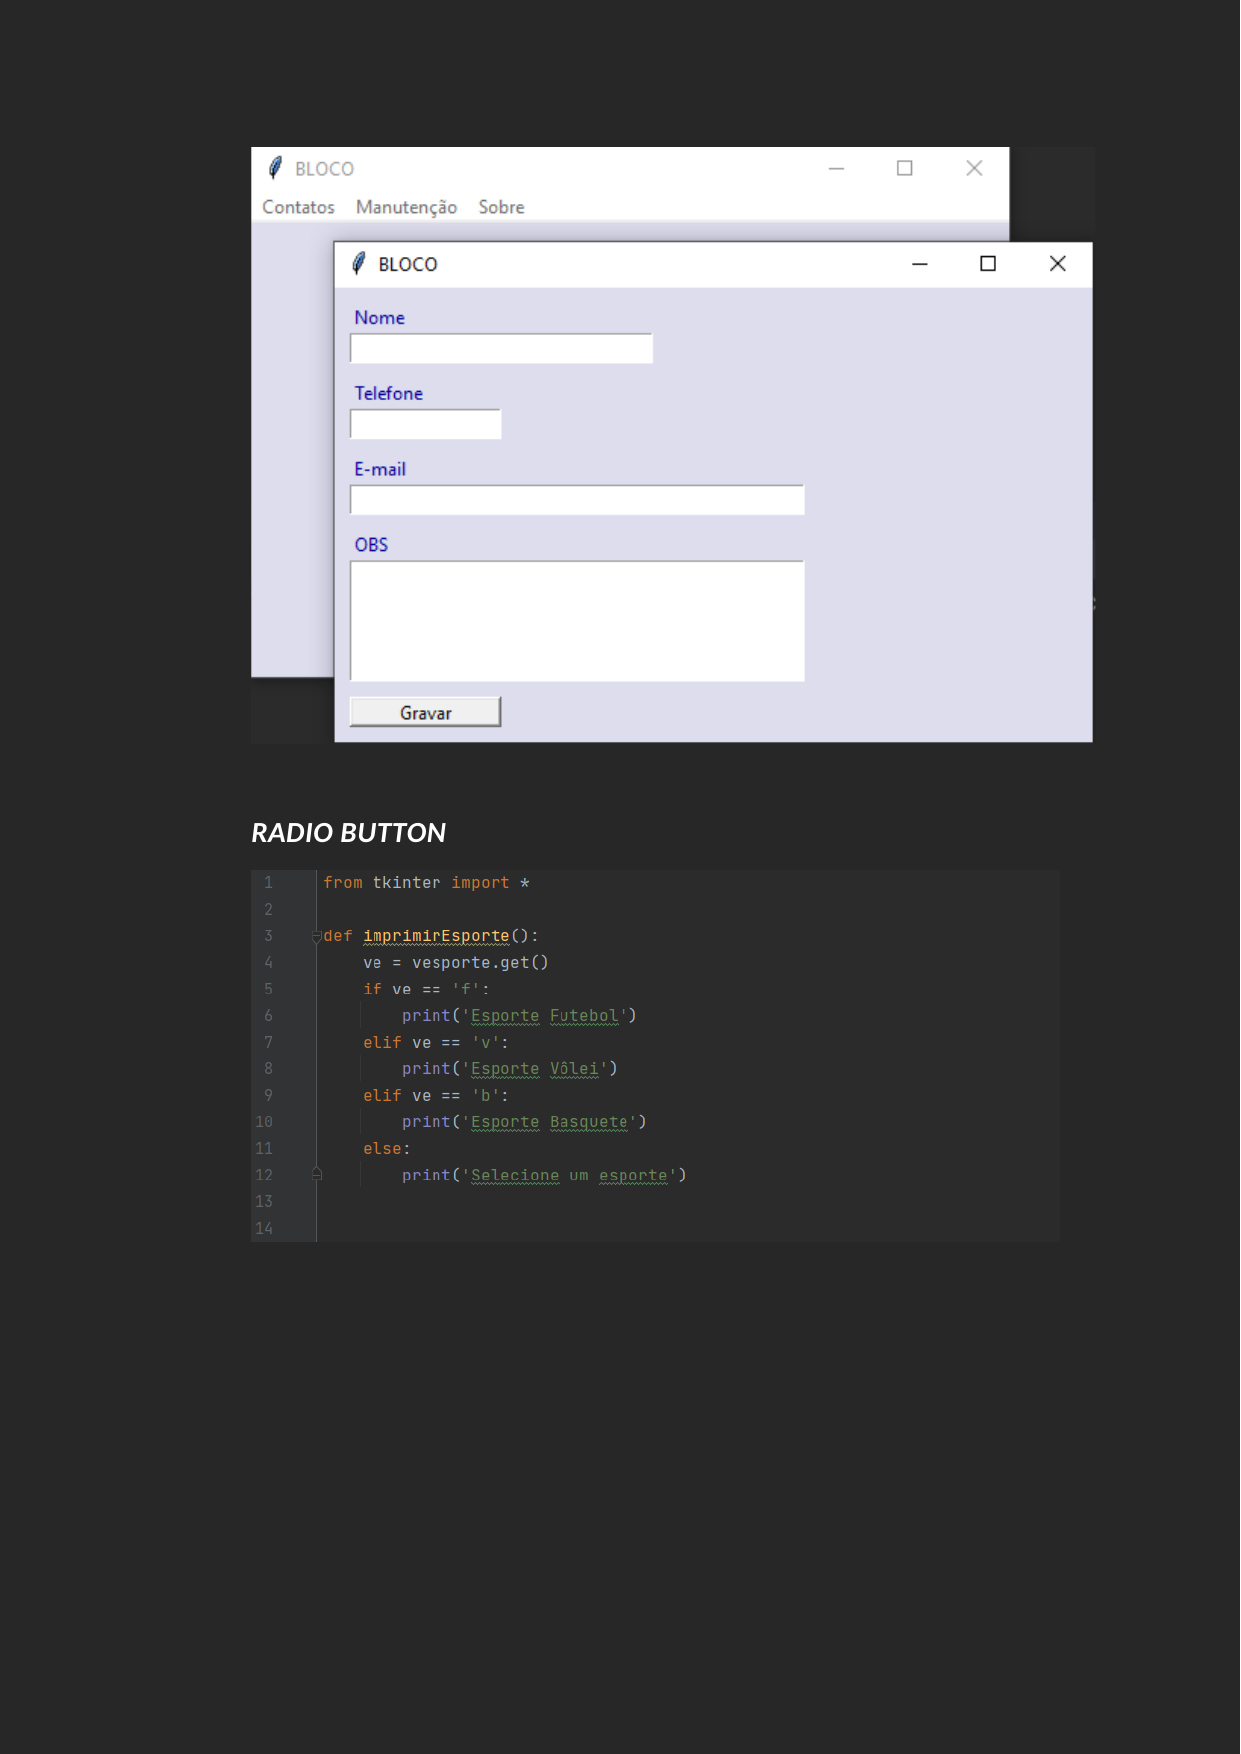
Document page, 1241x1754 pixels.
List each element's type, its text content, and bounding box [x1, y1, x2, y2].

text RADIO BUTTON [177, 814, 1063, 849]
picture [251, 147, 1096, 744]
picture [251, 870, 1060, 1242]
